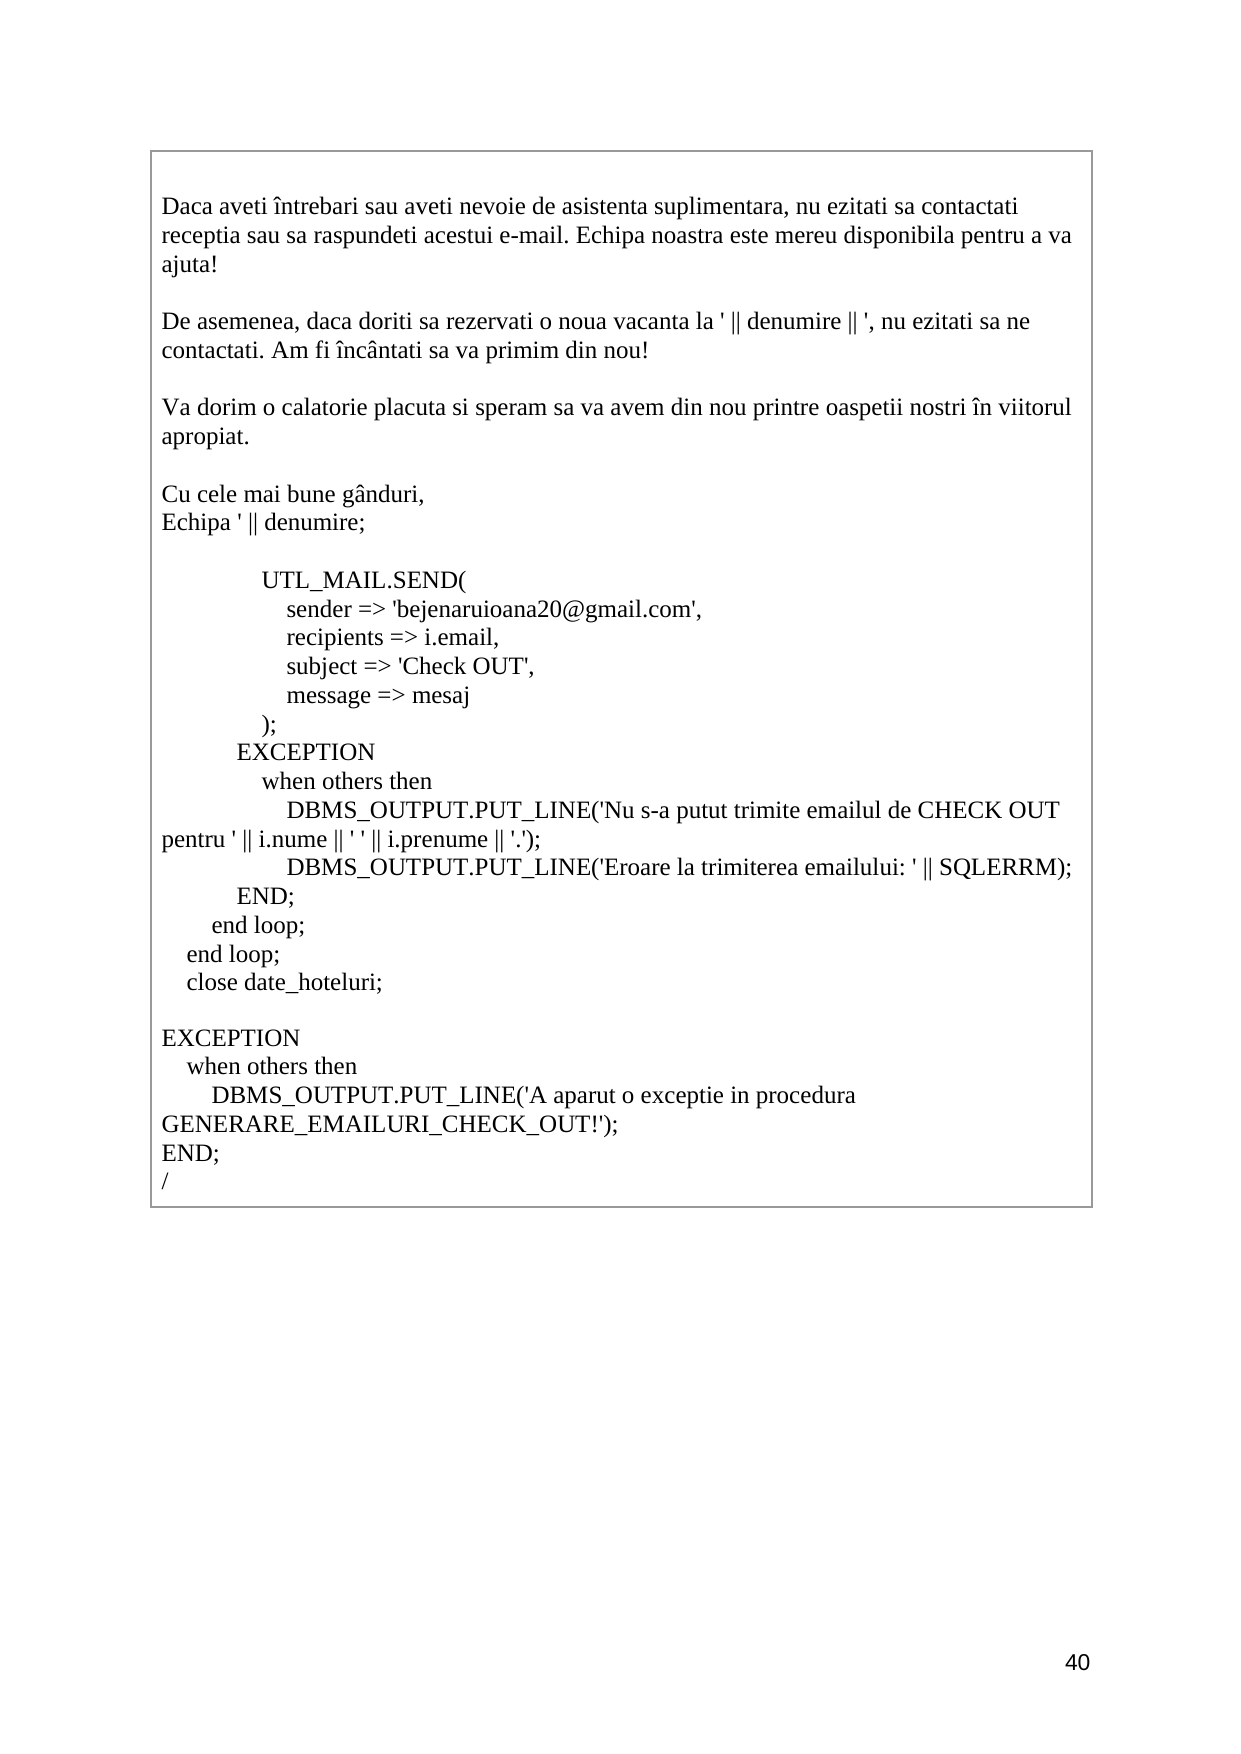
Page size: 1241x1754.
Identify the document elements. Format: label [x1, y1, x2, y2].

table_header [152, 152, 1091, 1206]
